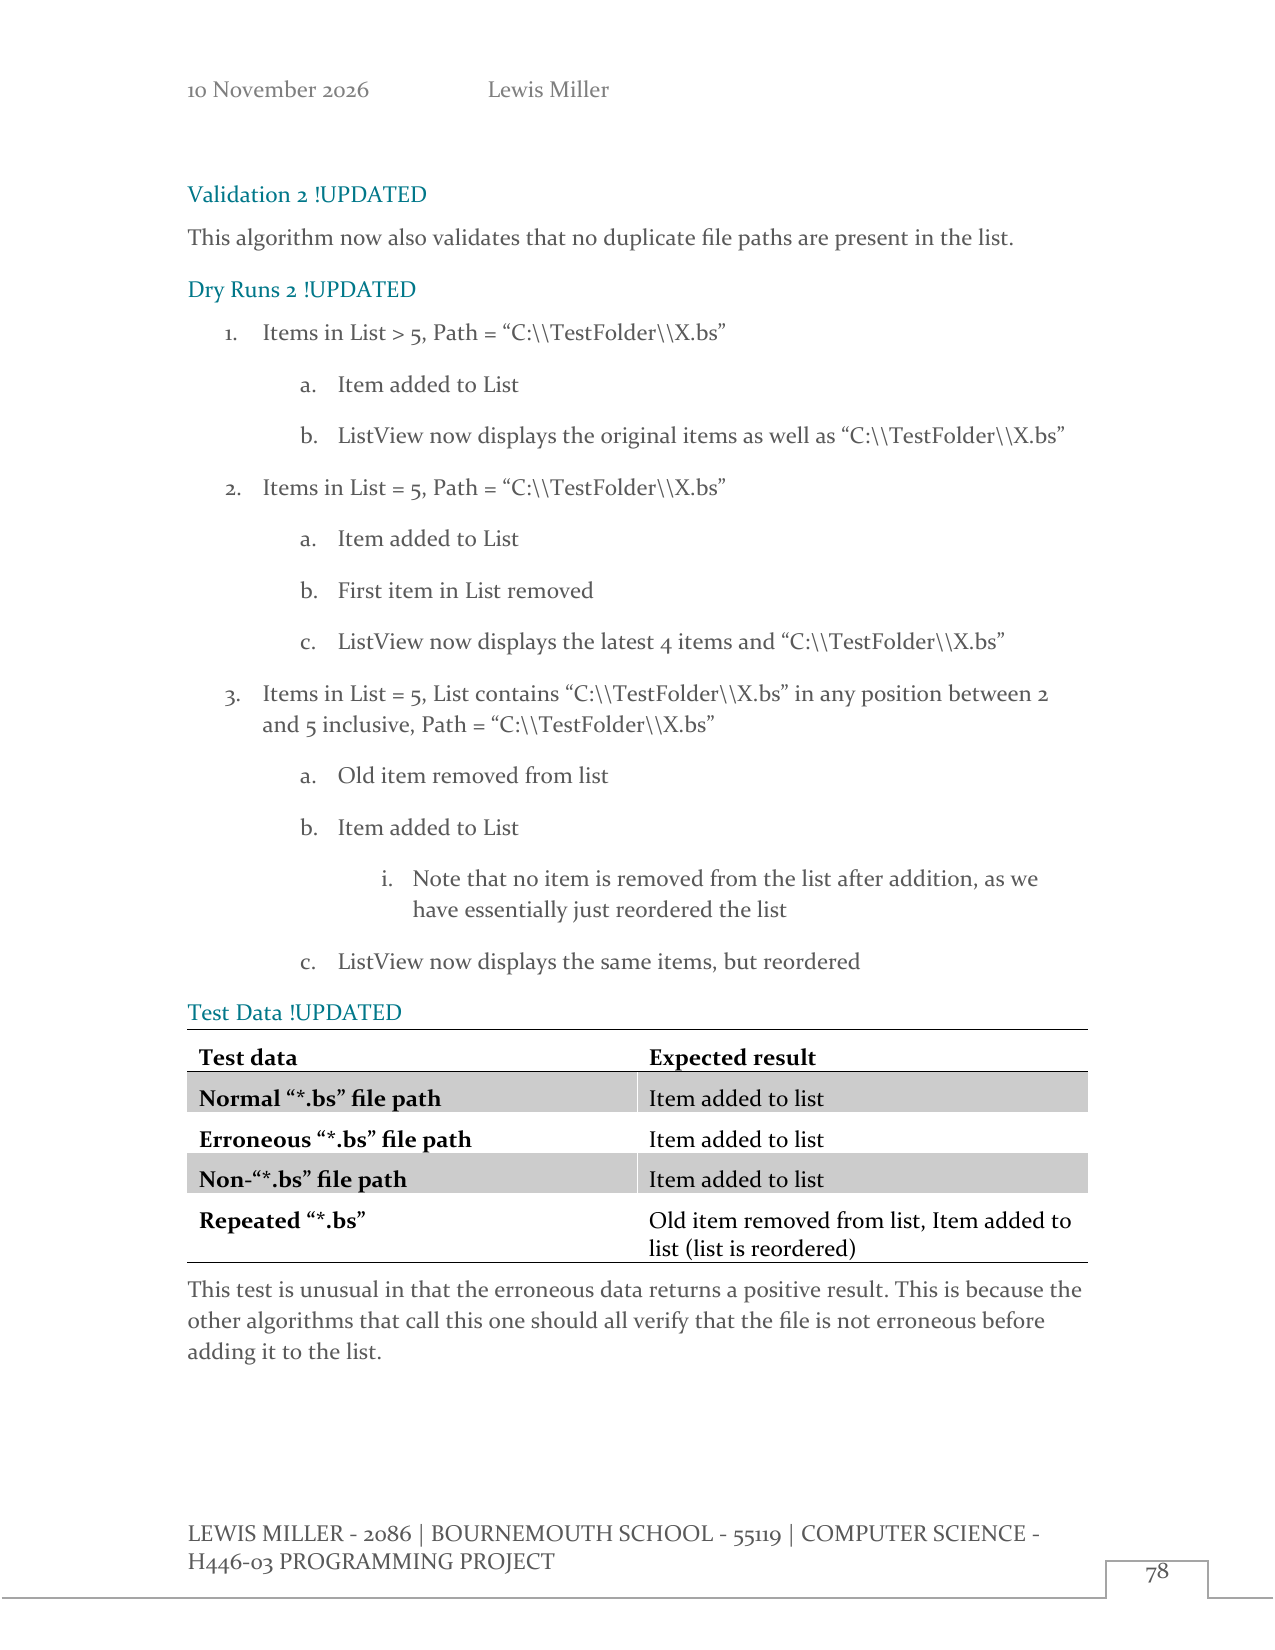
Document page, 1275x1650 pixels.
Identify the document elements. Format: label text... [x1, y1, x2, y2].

list Items in List = 5, Path = “C:\\TestFolder\\X.bs” [225, 473, 1088, 501]
table_cell Item added to list [638, 1072, 1088, 1112]
table_header Test data [187, 1030, 637, 1071]
table_cell Non-“*.bs” file path [187, 1153, 637, 1193]
table_cell Item added to list [638, 1153, 1088, 1193]
list Items in List > 5, Path = “C:\\TestFolder\\X.bs” [225, 318, 1088, 346]
list ListView now displays the latest 4 items and “C:\\TestFolder\\X.bs” [300, 627, 1088, 656]
list ListView now displays the original items as well as “C:\\TestFolder\\X.bs” [300, 421, 1088, 449]
subtitle Test Data !UPDATED [187, 998, 1088, 1026]
table_cell Item added to list [638, 1112, 1088, 1153]
text This test is unusual in that the erroneous data returns a positive result. This is because the other algorithms that call this one should all verify that the file is not erroneous before adding it to the list. [187, 1275, 1088, 1365]
list Item added to List [300, 370, 1088, 398]
list Note that no item is removed from the list after addition, as we have essentially just reordered the list [393, 864, 1088, 923]
table_header Expected result [638, 1030, 1088, 1071]
list Item added to List [300, 813, 1088, 841]
table_cell Repeated “*.bs” [187, 1193, 637, 1262]
table_cell Normal “*.bs” file path [187, 1072, 637, 1112]
table_cell Old item removed from list, Item added to list (list is reordered) [638, 1193, 1088, 1262]
subtitle Validation 2 !UPDATED [187, 180, 1088, 208]
text This algorithm now also validates that no duplicate file paths are present in the list. [187, 223, 1088, 251]
list ListView now displays the same items, but reordered [300, 947, 1088, 975]
list First item in List removed [300, 576, 1088, 604]
table_cell Erroneous “*.bs” file path [187, 1112, 637, 1153]
list Item added to List [300, 524, 1088, 552]
list Old item removed from list [300, 761, 1088, 789]
list Items in List = 5, List contains “C:\\TestFolder\\X.bs” in any position between 2 and 5 inclusive, Path = “C:\\TestFolder\\X.bs” [225, 679, 1088, 738]
subtitle Dry Runs 2 !UPDATED [187, 275, 1088, 303]
